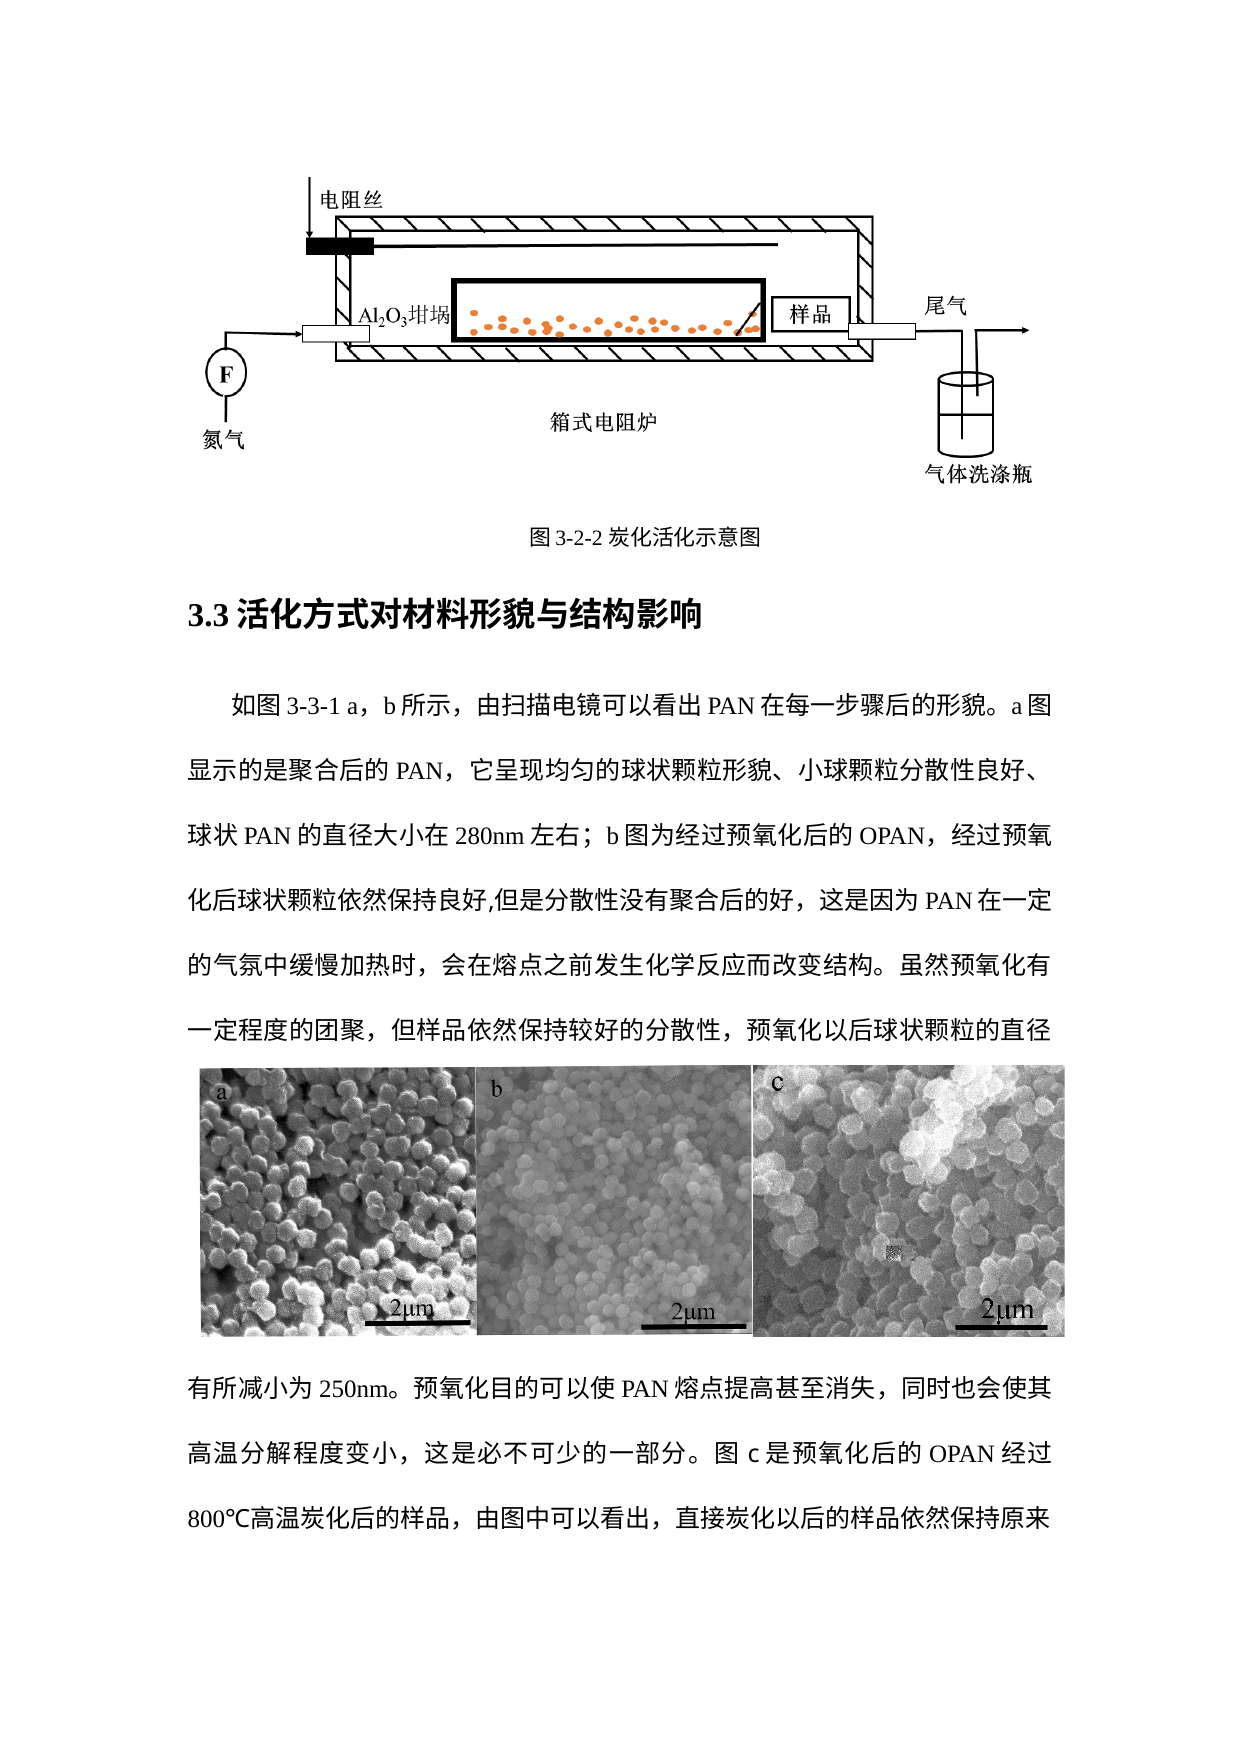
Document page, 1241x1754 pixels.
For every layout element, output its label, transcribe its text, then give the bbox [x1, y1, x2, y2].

picture [199, 1065, 1065, 1337]
subtitle 3.3活化方式对材料形貌与结构影响 [187, 579, 1053, 644]
picture [188, 177, 1054, 498]
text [187, 671, 1053, 1549]
